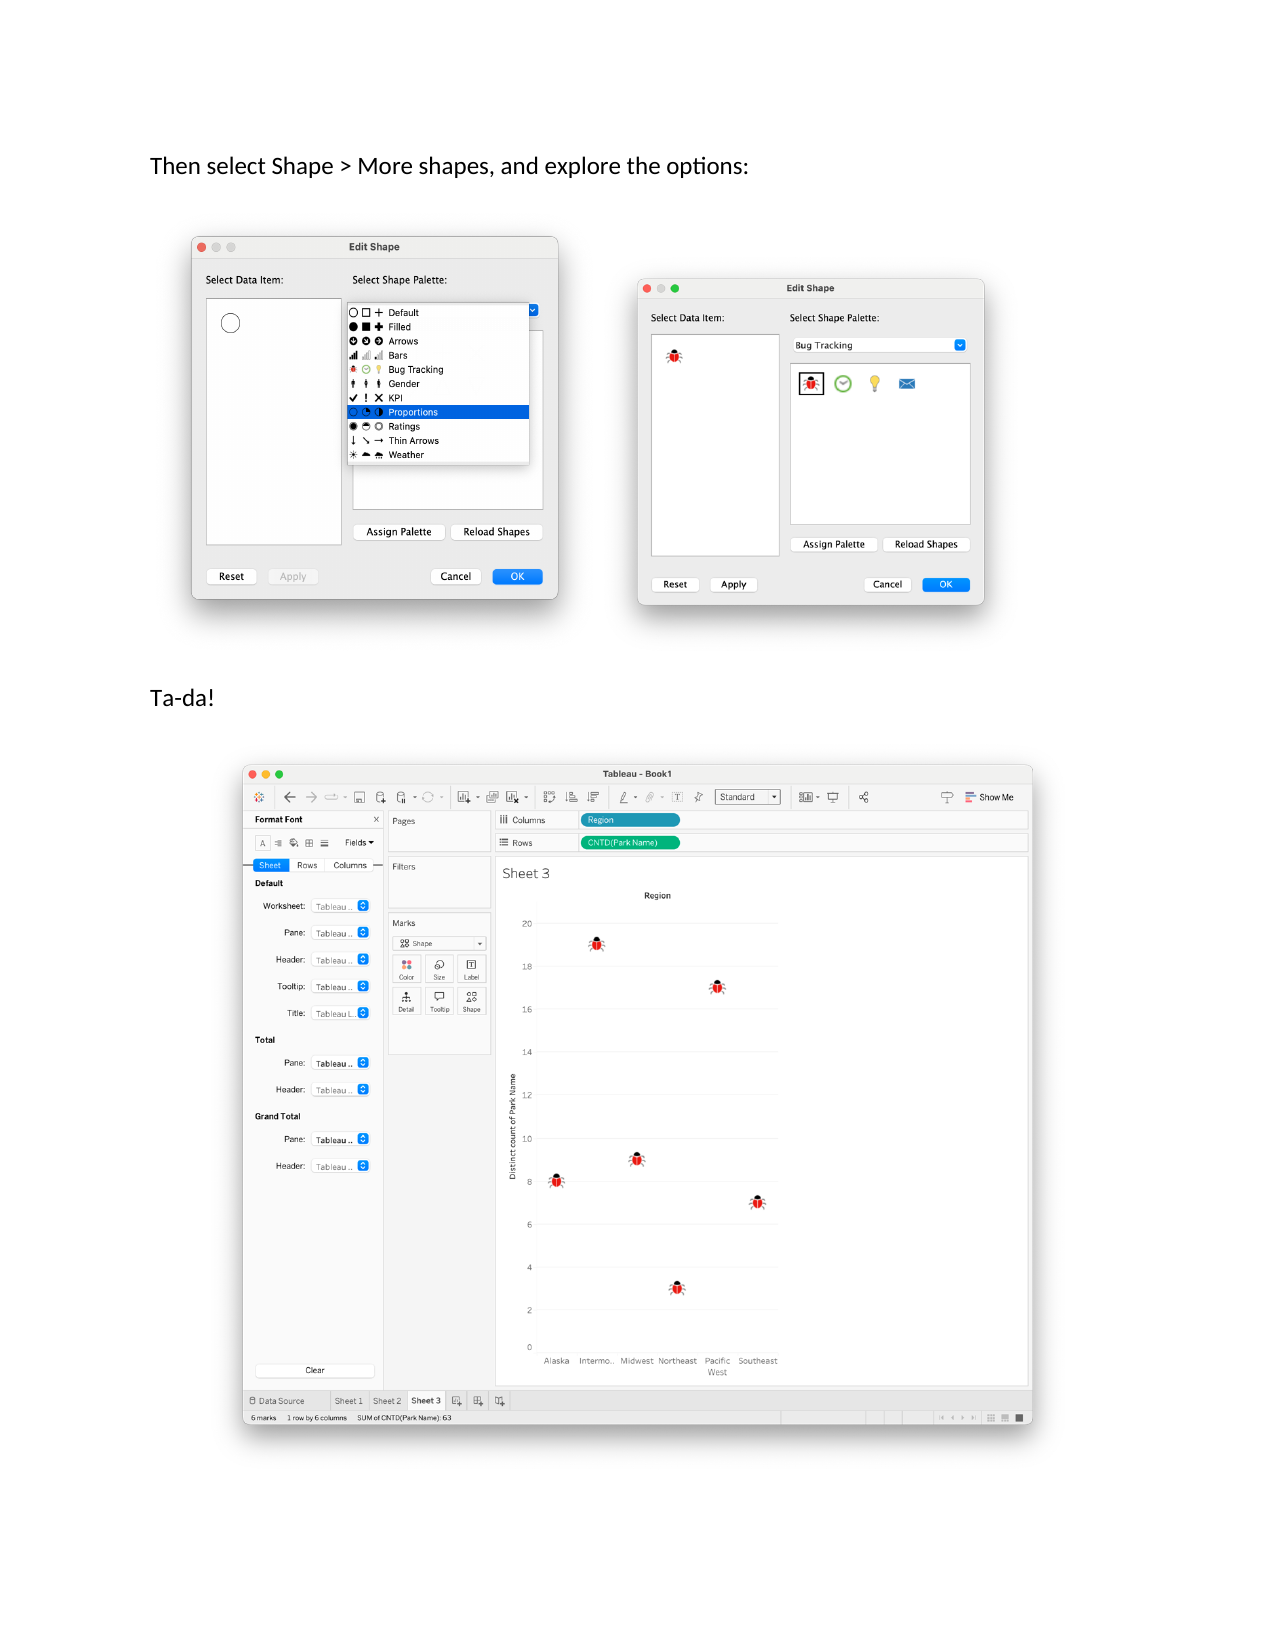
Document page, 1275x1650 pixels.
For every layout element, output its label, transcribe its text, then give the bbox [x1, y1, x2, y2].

picture [205, 739, 1070, 1474]
text Ta-da! [150, 682, 1125, 712]
text Then select Shape > More shapes, and explore the options: [150, 150, 1125, 181]
picture [150, 207, 1023, 656]
